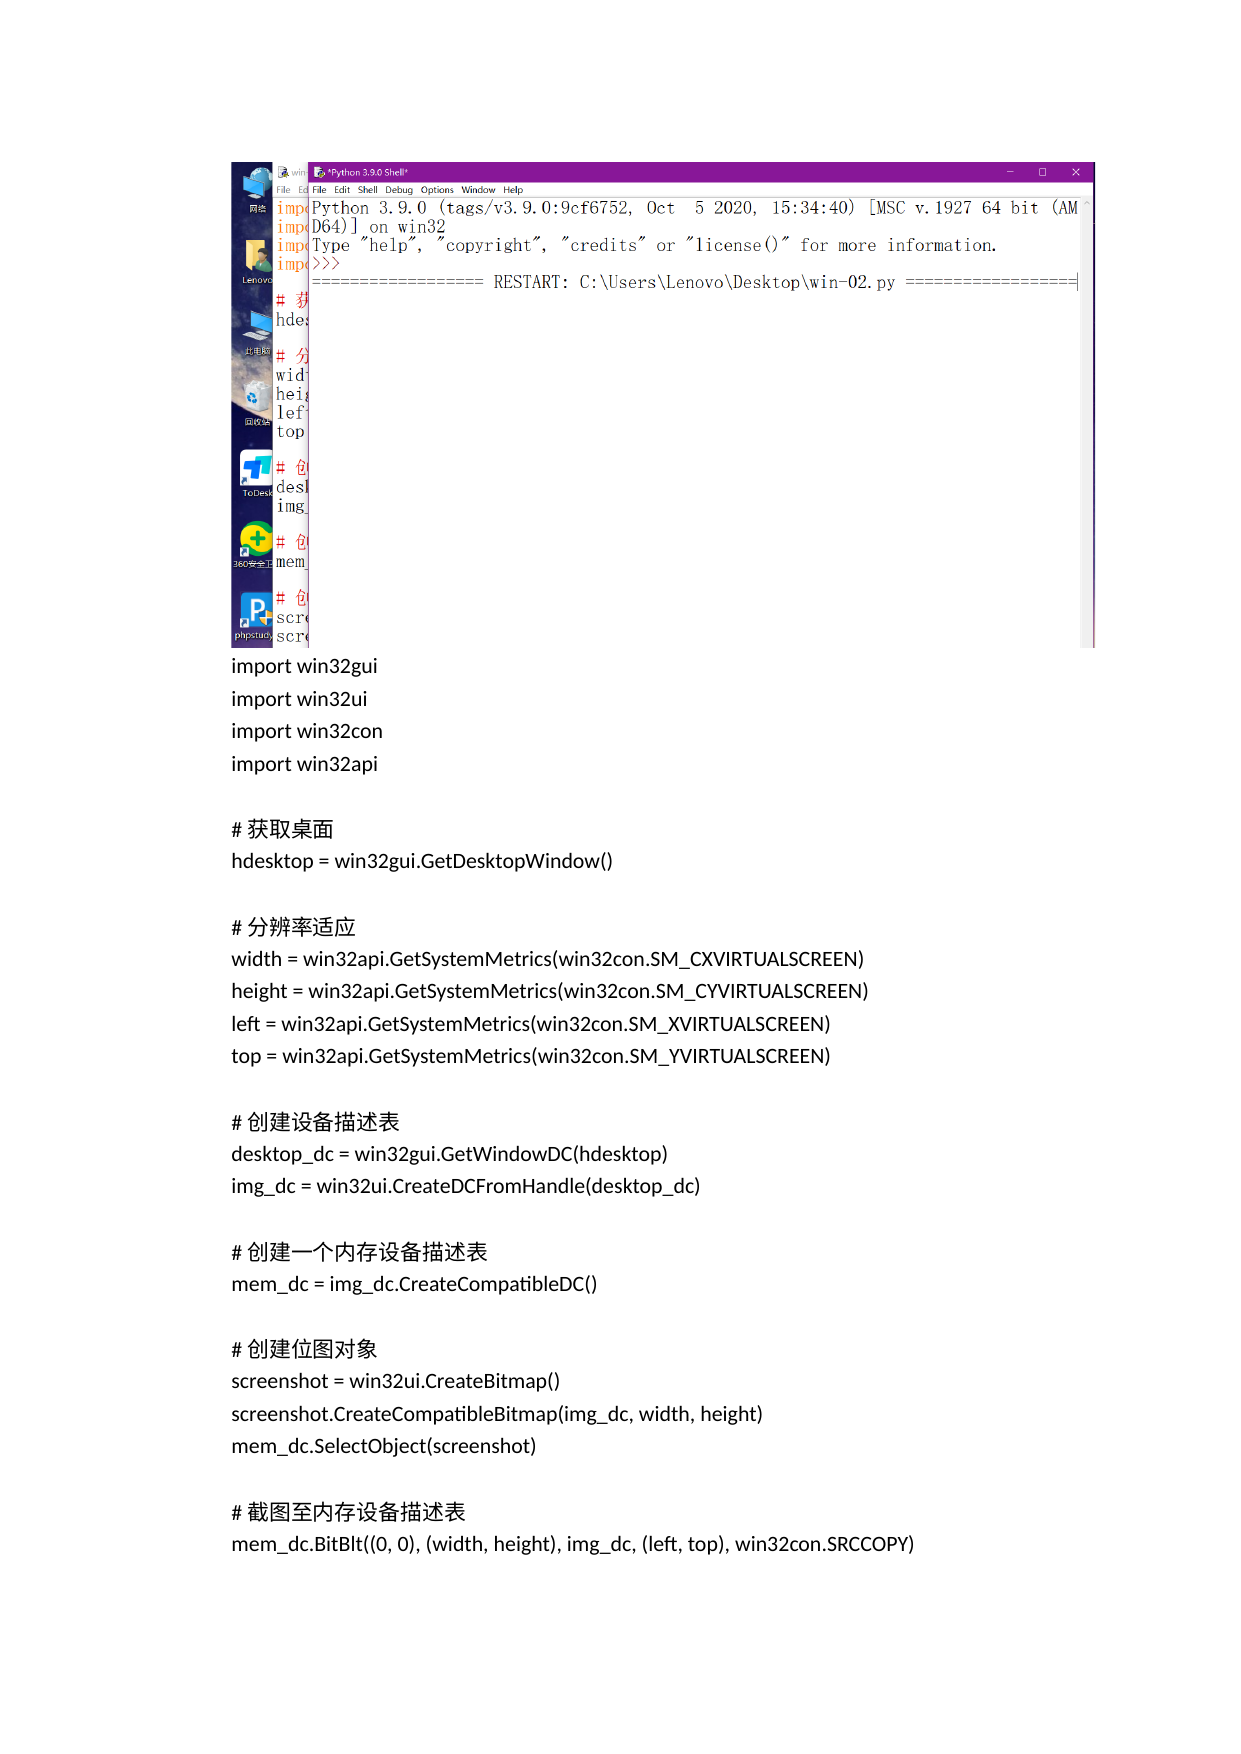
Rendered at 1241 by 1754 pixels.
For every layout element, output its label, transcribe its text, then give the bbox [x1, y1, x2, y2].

list desktop_dc = win32gui.GetWindowDC(hdesktop) [187, 1137, 1053, 1169]
list screenshot = win32ui.CreateBitmap() [187, 1364, 1053, 1397]
list import win32ui [187, 682, 1053, 714]
list import win32gui [187, 649, 1053, 682]
list mem_dc.BitBlt((0, 0), (width, height), img_dc, (left, top), win32con.SRCCOPY) [187, 1527, 1053, 1559]
list left = win32api.GetSystemMetrics(win32con.SM_XVIRTUALSCREEN) [187, 1007, 1053, 1039]
list # 获取桌面 [187, 812, 1053, 844]
list width = win32api.GetSystemMetrics(win32con.SM_CXVIRTUALSCREEN) [187, 942, 1053, 974]
list hdesktop = win32gui.GetDesktopWindow() [187, 844, 1053, 877]
list mem_dc = img_dc.CreateCompatibleDC() [187, 1267, 1053, 1299]
list screenshot.CreateCompatibleBitmap(img_dc, width, height) [187, 1397, 1053, 1429]
list # 截图至内存设备描述表 [187, 1494, 1053, 1527]
list # 创建一个内存设备描述表 [187, 1234, 1053, 1267]
list # 分辨率适应 [187, 909, 1053, 942]
list height = win32api.GetSystemMetrics(win32con.SM_CYVIRTUALSCREEN) [187, 974, 1053, 1007]
picture [231, 162, 1096, 648]
list import win32api [187, 747, 1053, 779]
list top = win32api.GetSystemMetrics(win32con.SM_YVIRTUALSCREEN) [187, 1039, 1053, 1072]
list img_dc = win32ui.CreateDCFromHandle(desktop_dc) [187, 1169, 1053, 1202]
list # 创建位图对象 [187, 1332, 1053, 1364]
list import win32con [187, 714, 1053, 747]
list # 创建设备描述表 [187, 1104, 1053, 1137]
list mem_dc.SelectObject(screenshot) [187, 1429, 1053, 1462]
